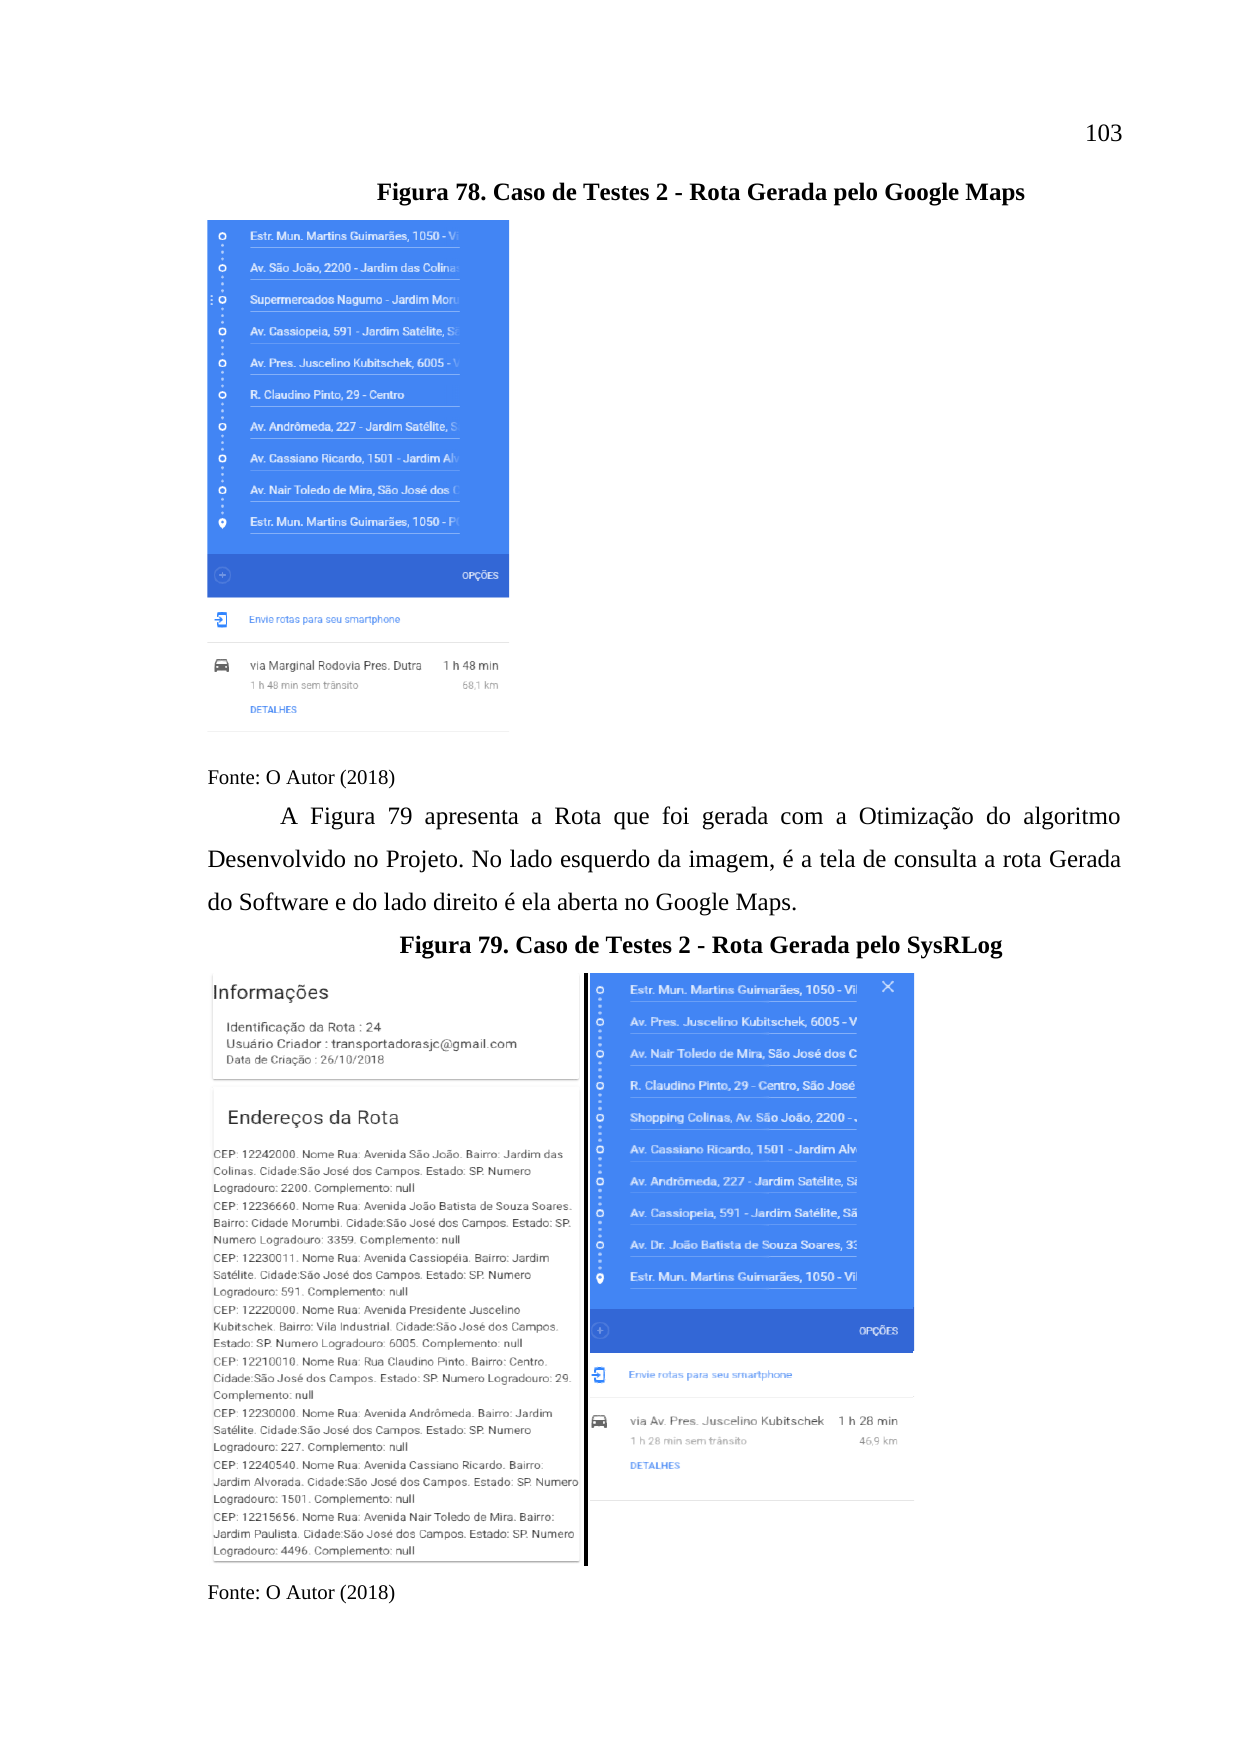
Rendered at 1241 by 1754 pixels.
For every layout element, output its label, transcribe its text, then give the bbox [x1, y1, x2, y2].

text Figura 79. Caso de Testes 2 - Rota Gerada pelo SysRLog [207, 931, 1122, 959]
text Fonte: O Autor (2018) [207, 765, 1122, 789]
picture [207, 973, 915, 1566]
text A Figura 79 apresenta a Rota que foi gerada com a Otimização do algoritmo Desenvolvido no Projeto. No lado esquerdo da imagem, é a tela de consulta a rota Gerada do Software e do lado direito é ela aberta no Google Maps. [207, 801, 1122, 916]
picture [207, 220, 510, 751]
text Figura 78. Caso de Testes 2 - Rota Gerada pelo Google Maps [207, 177, 1122, 206]
text Fonte: O Autor (2018) [207, 1580, 1122, 1604]
